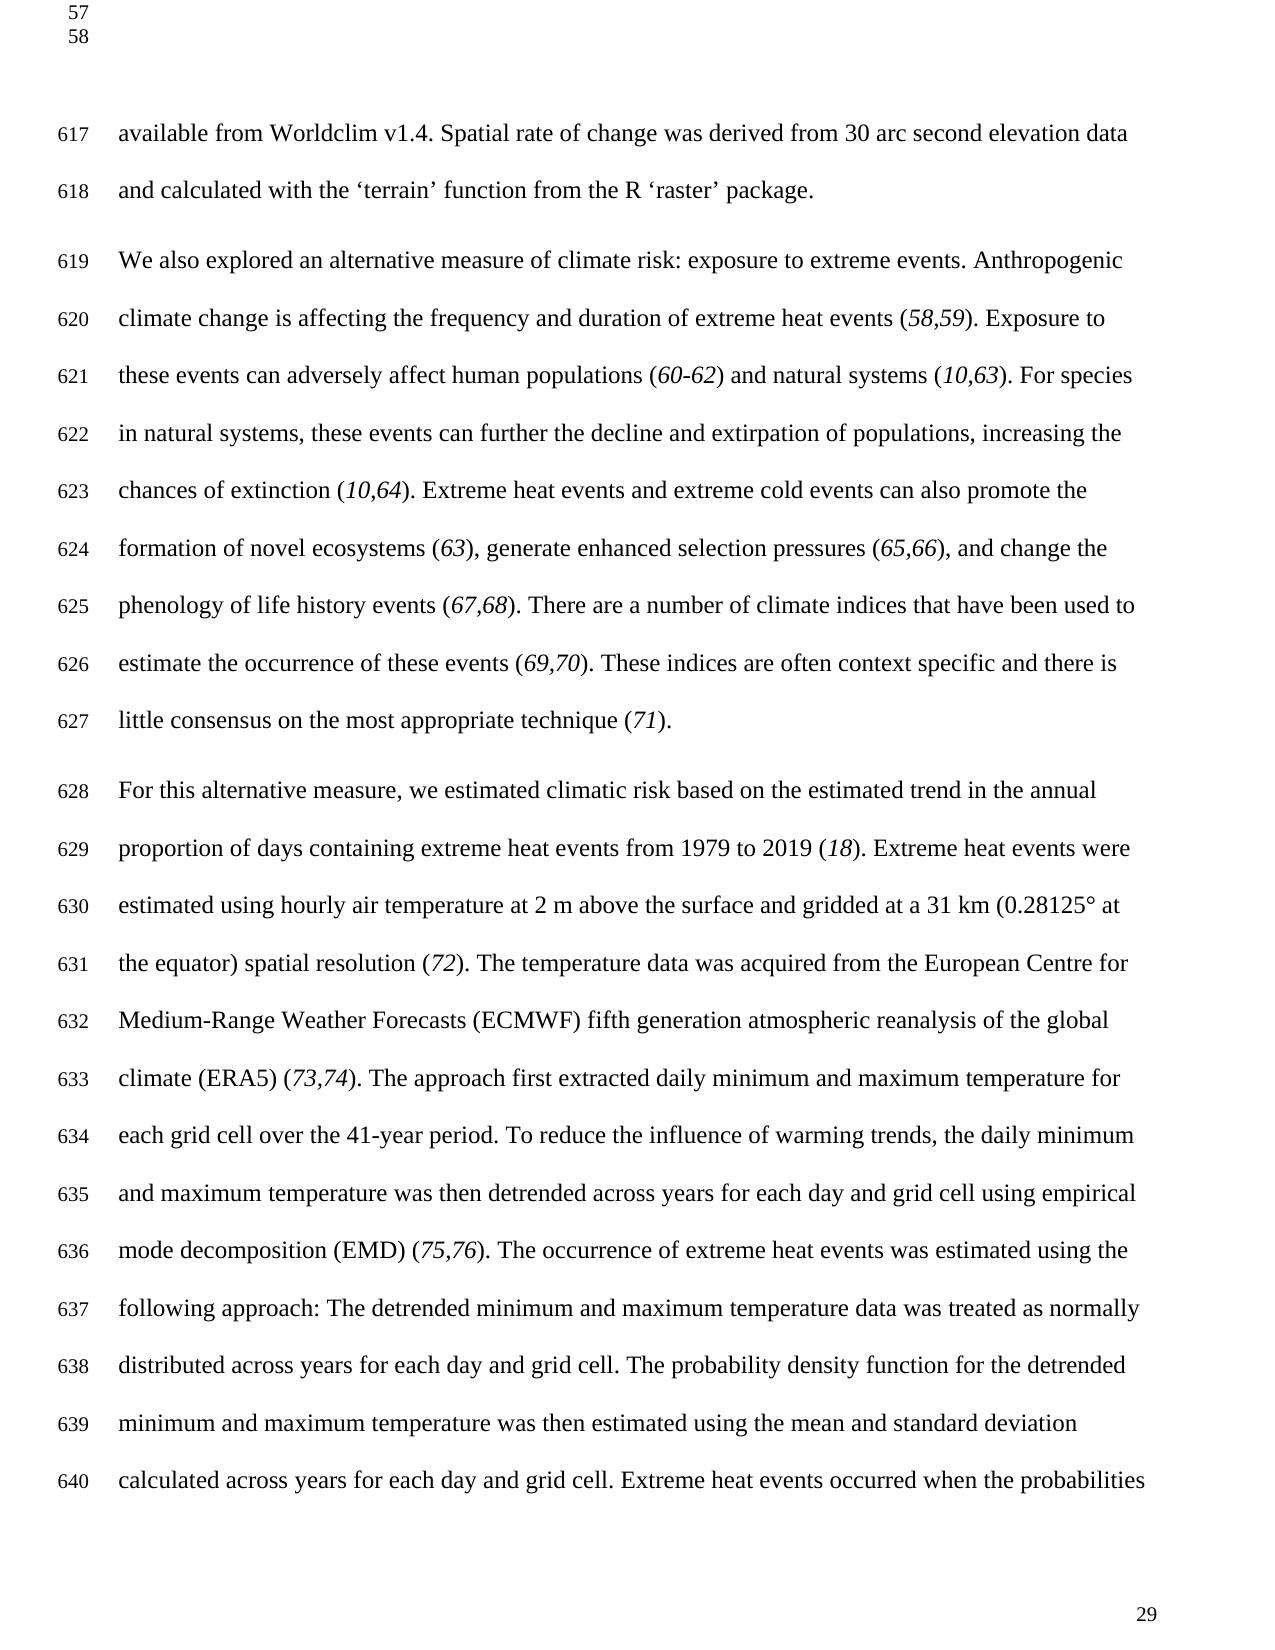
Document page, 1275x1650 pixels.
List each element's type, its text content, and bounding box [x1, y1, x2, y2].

text We also explored an alternative measure of climate risk: exposure to extreme events. Anthropogenic climate change is affecting the frequency and duration of extreme heat events (58,59). Exposure to these events can adversely affect human populations (60-62) and natural systems (10,63). For species in natural systems, these events can further the decline and extirpation of populations, increasing the chances of extinction (10,64). Extreme heat events and extreme cold events can also promote the formation of novel ecosystems (63), generate enhanced selection pressures (65,66), and change the phenology of life history events (67,68). There are a number of climate indices that have been used to estimate the occurrence of these events (69,70). These indices are often context specific and there is little consensus on the most appropriate technique (71). [118, 246, 1157, 734]
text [118, 776, 1157, 1494]
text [118, 118, 1157, 204]
